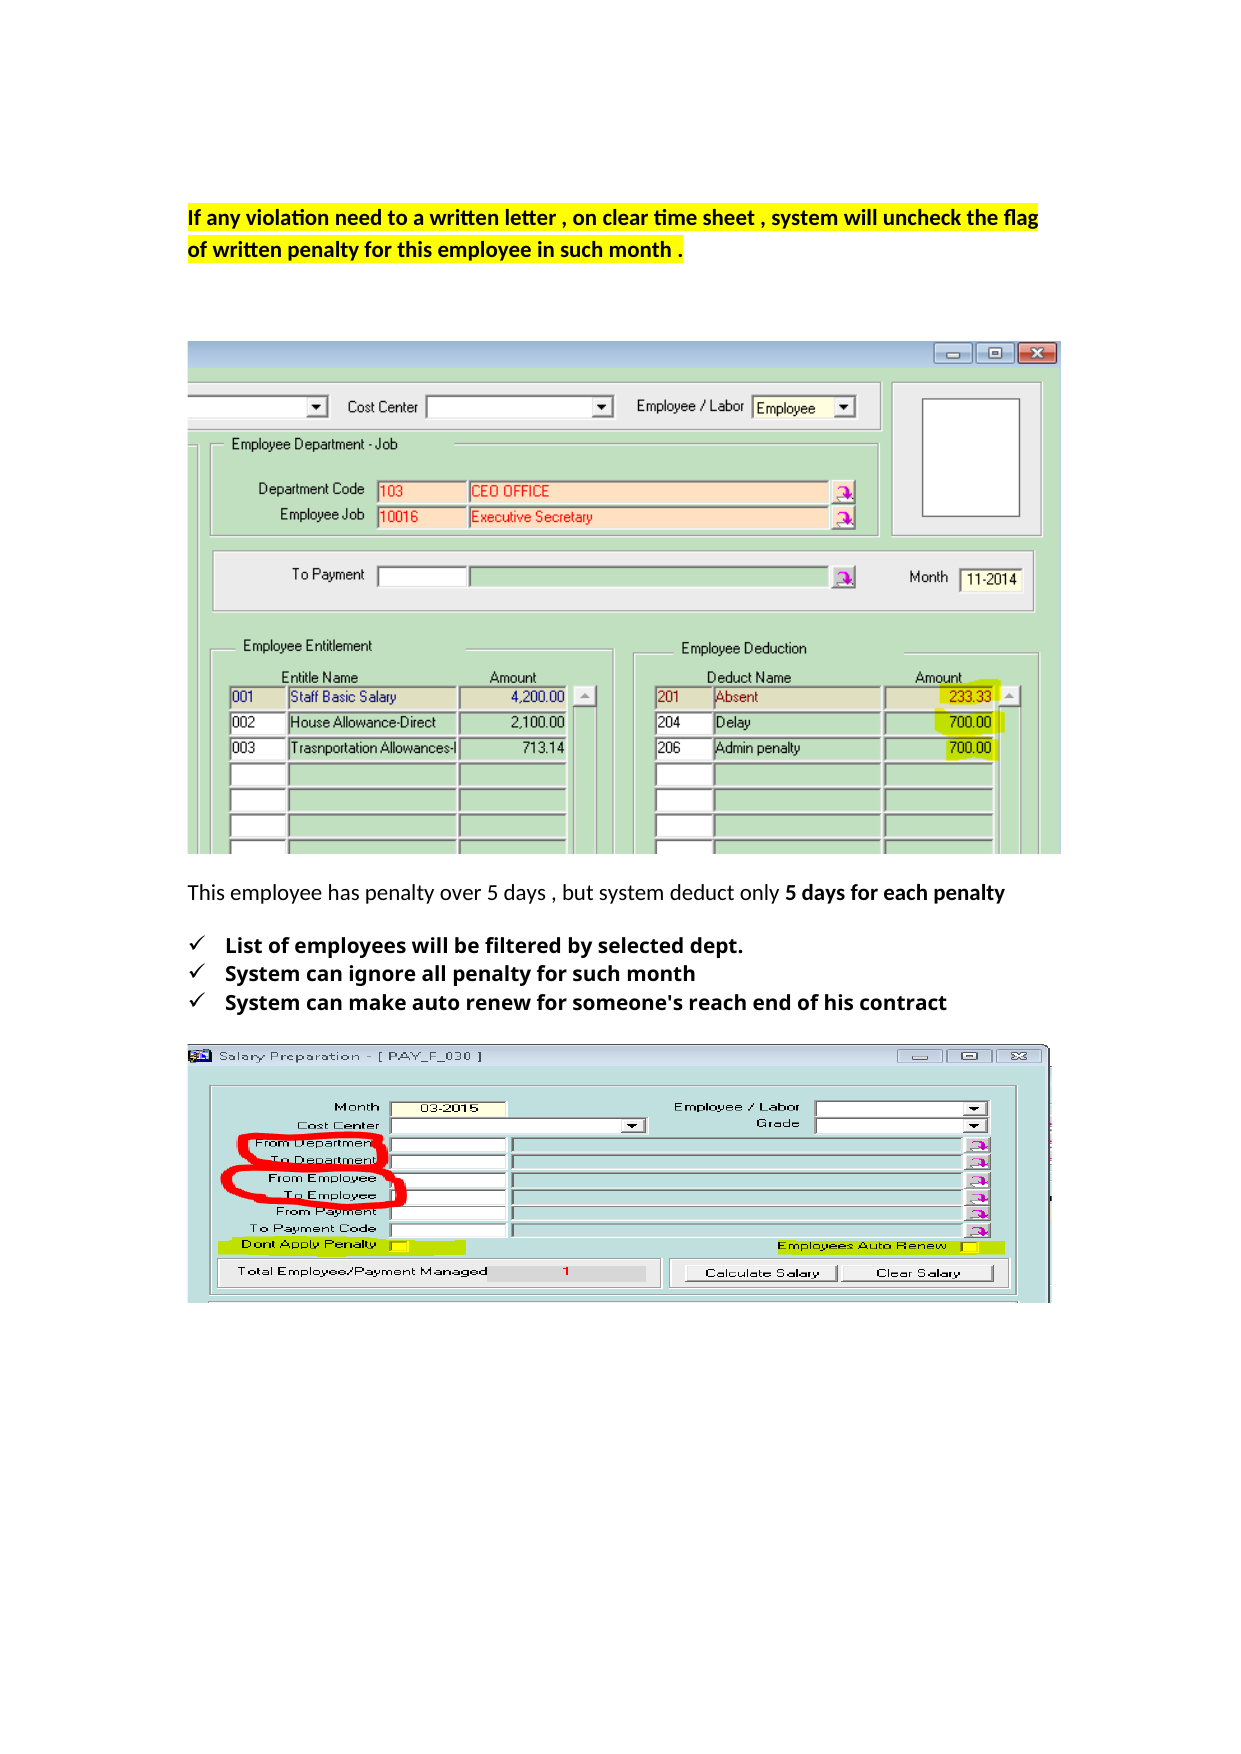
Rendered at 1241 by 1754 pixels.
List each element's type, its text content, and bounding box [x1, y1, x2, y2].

picture [187, 341, 1061, 854]
text If any violation need to a written letter , on clear time sheet , system will uncheck the flag of written penalty for this employee in such month . [187, 203, 1053, 263]
list System can ignore all penalty for such month [187, 959, 1053, 988]
list List of employees will be filtered by selected dept. [187, 931, 1053, 959]
list System can make auto renew for someone's reach end of his contract [187, 988, 1053, 1016]
picture [187, 1044, 1052, 1303]
text This employee has penalty over 5 days , but system deduct only 5 days for each penalty [187, 878, 1053, 906]
